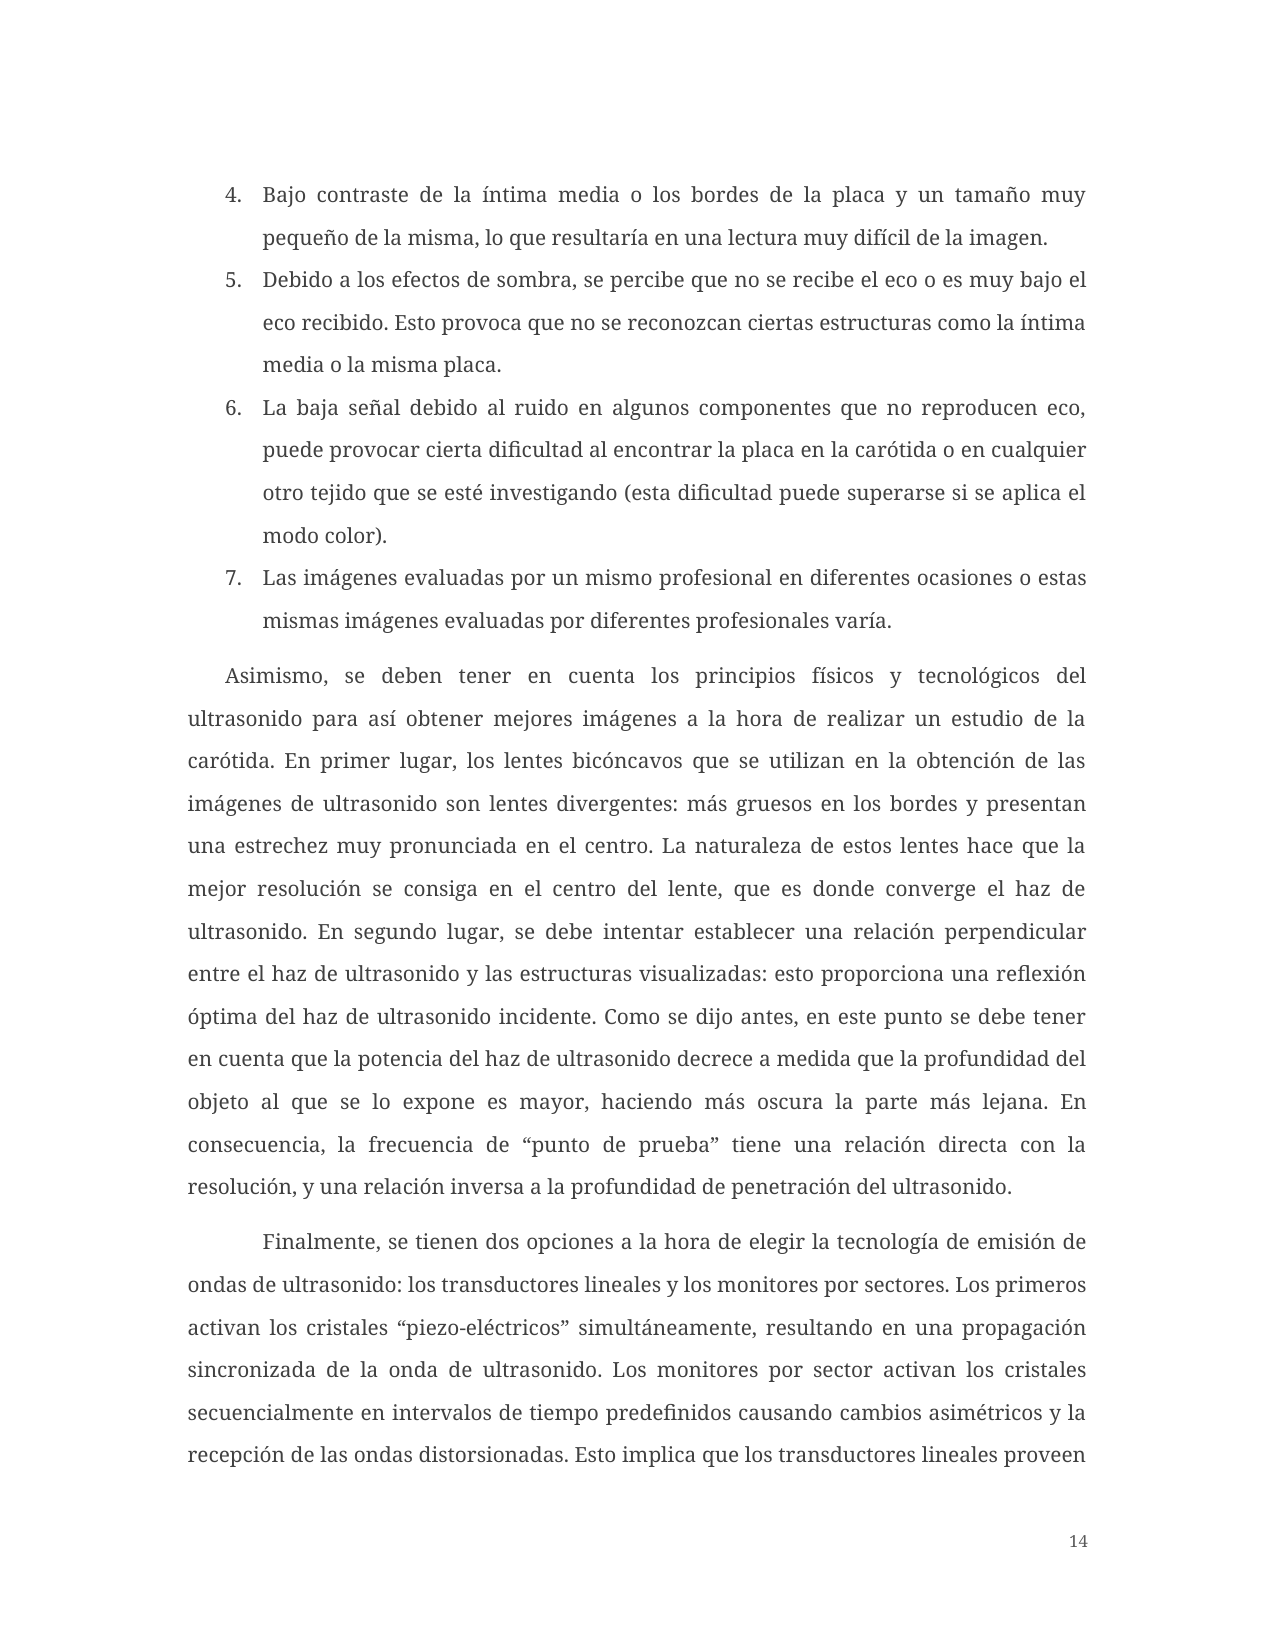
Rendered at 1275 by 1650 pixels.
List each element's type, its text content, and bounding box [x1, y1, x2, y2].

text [187, 1227, 1087, 1469]
list Debido a los efectos de sombra, se percibe que no se recibe el eco o es muy bajo el eco recibido. Esto provoca que no se reconozcan ciertas estructuras como la íntima media o la misma placa. [225, 265, 1087, 379]
list La baja señal debido al ruido en algunos componentes que no reproducen eco, puede provocar cierta dificultad al encontrar la placa en la carótida o en cualquier otro tejido que se esté investigando (esta dificultad puede superarse si se aplica el modo color). [225, 393, 1087, 549]
list Las imágenes evaluadas por un mismo profesional en diferentes ocasiones o estas mismas imágenes evaluadas por diferentes profesionales varía. [225, 563, 1087, 634]
text Asimismo, se deben tener en cuenta los principios físicos y tecnológicos del ultrasonido para así obtener mejores imágenes a la hora de realizar un estudio de la carótida. En primer lugar, los lentes bicóncavos que se utilizan en la obtención de las imágenes de ultrasonido son lentes divergentes: más gruesos en los bordes y presentan una estrechez muy pronunciada en el centro. La naturaleza de estos lentes hace que la mejor resolución se consiga en el centro del lente, que es donde converge el haz de ultrasonido. En segundo lugar, se debe intentar establecer una relación perpendicular entre el haz de ultrasonido y las estructuras visualizadas: esto proporciona una reflexión óptima del haz de ultrasonido incidente. Como se dijo antes, en este punto se debe tener en cuenta que la potencia del haz de ultrasonido decrece a medida que la profundidad del objeto al que se lo expone es mayor, haciendo más oscura la parte más lejana. En consecuencia, la frecuencia de “punto de prueba” tiene una relación directa con la resolución, y una relación inversa a la profundidad de penetración del ultrasonido. [187, 661, 1087, 1201]
list Bajo contraste de la íntima media o los bordes de la placa y un tamaño muy pequeño de la misma, lo que resultaría en una lectura muy difícil de la imagen. [225, 180, 1087, 251]
